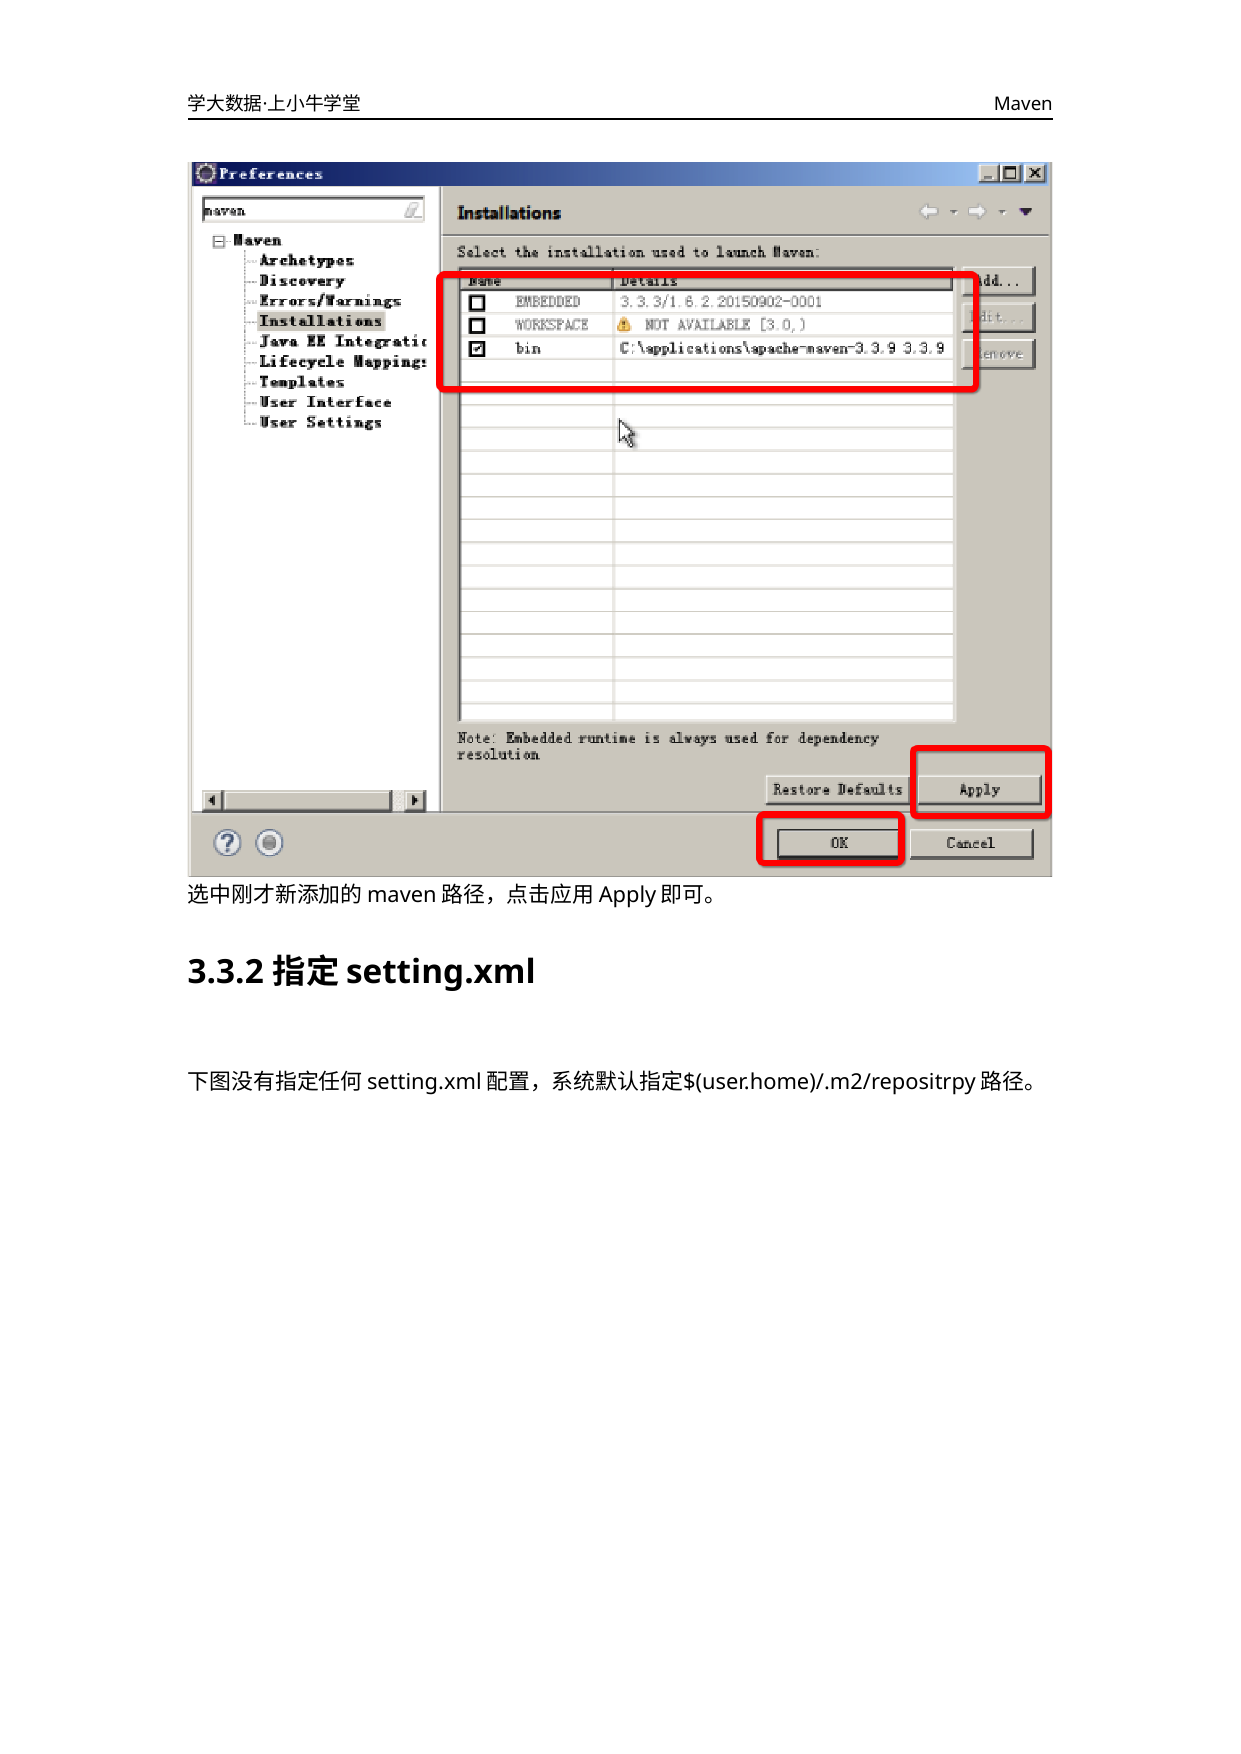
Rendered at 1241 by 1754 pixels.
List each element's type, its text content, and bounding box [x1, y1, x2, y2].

subtitle 3.3.2 指定setting.xml [187, 937, 1053, 1002]
picture [187, 162, 1053, 877]
text 选中刚才新添加的maven路径，点击应用Apply即可。 [187, 877, 1053, 909]
text 下图没有指定任何setting.xml配置，系统默认指定$(user.home)/.m2/repositrpy路径。 [187, 1064, 1053, 1096]
